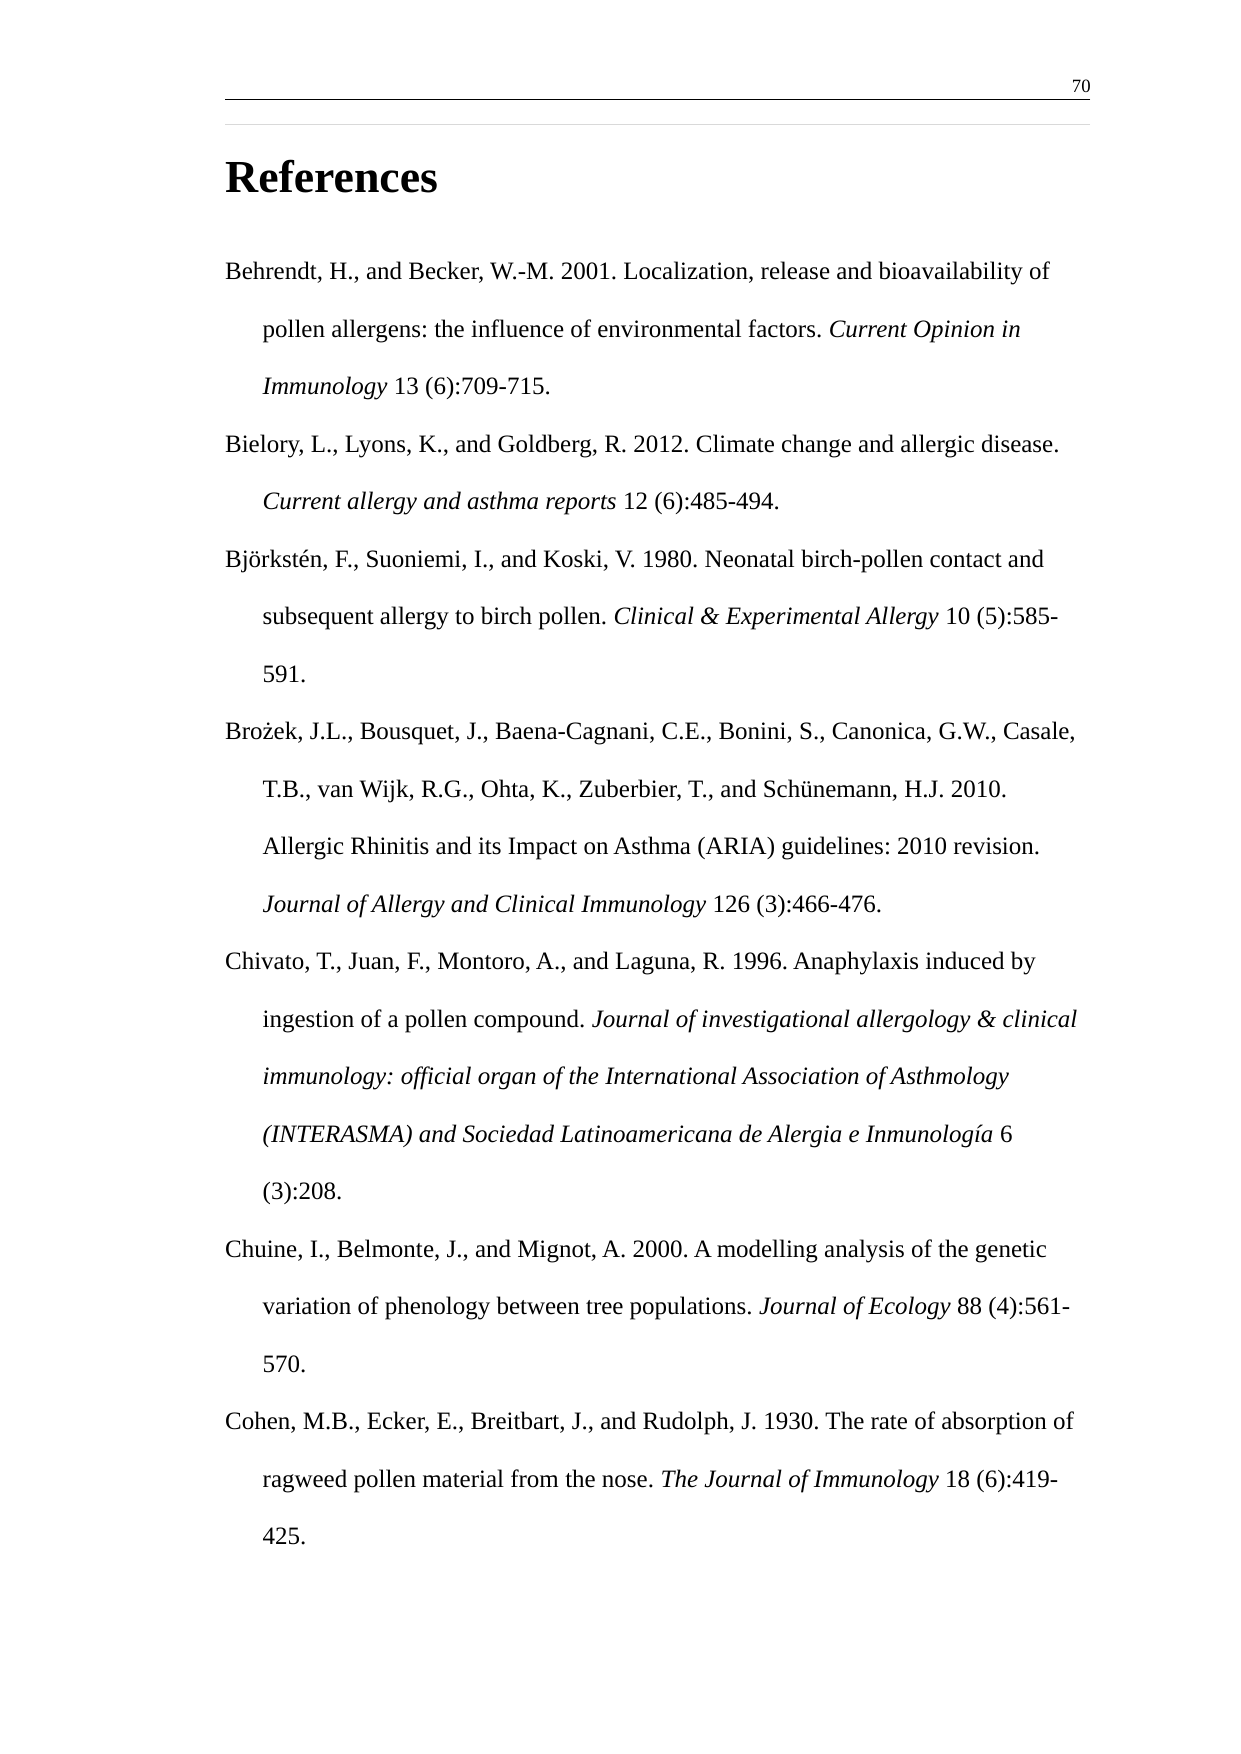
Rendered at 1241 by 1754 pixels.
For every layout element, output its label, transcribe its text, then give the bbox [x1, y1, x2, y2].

text Chuine, I., Belmonte, J., and Mignot, A. 2000. A modelling analysis of the genetic variation of phenology between tree populations. Journal of Ecology 88 (4):561-570. [225, 1234, 1090, 1378]
text Björkstén, F., Suoniemi, I., and Koski, V. 1980. Neonatal birch‐pollen contact and subsequent allergy to birch pollen. Clinical & Experimental Allergy 10 (5):585-591. [225, 544, 1090, 688]
text References [225, 150, 1090, 203]
text Behrendt, H., and Becker, W.-M. 2001. Localization, release and bioavailability of pollen allergens: the influence of environmental factors. Current Opinion in Immunology 13 (6):709-715. [225, 256, 1090, 400]
text Cohen, M.B., Ecker, E., Breitbart, J., and Rudolph, J. 1930. The rate of absorption of ragweed pollen material from the nose. The Journal of Immunology 18 (6):419-425. [225, 1406, 1090, 1550]
text Bielory, L., Lyons, K., and Goldberg, R. 2012. Climate change and allergic disease. Current allergy and asthma reports 12 (6):485-494. [225, 429, 1090, 515]
text Chivato, T., Juan, F., Montoro, A., and Laguna, R. 1996. Anaphylaxis induced by ingestion of a pollen compound. Journal of investigational allergology & clinical immunology: official organ of the International Association of Asthmology (INTERASMA) and Sociedad Latinoamericana de Alergia e Inmunología 6 (3):208. [225, 946, 1090, 1205]
text Brożek, J.L., Bousquet, J., Baena-Cagnani, C.E., Bonini, S., Canonica, G.W., Casale, T.B., van Wijk, R.G., Ohta, K., Zuberbier, T., and Schünemann, H.J. 2010. Allergic Rhinitis and its Impact on Asthma (ARIA) guidelines: 2010 revision. Journal of Allergy and Clinical Immunology 126 (3):466-476. [225, 716, 1090, 918]
